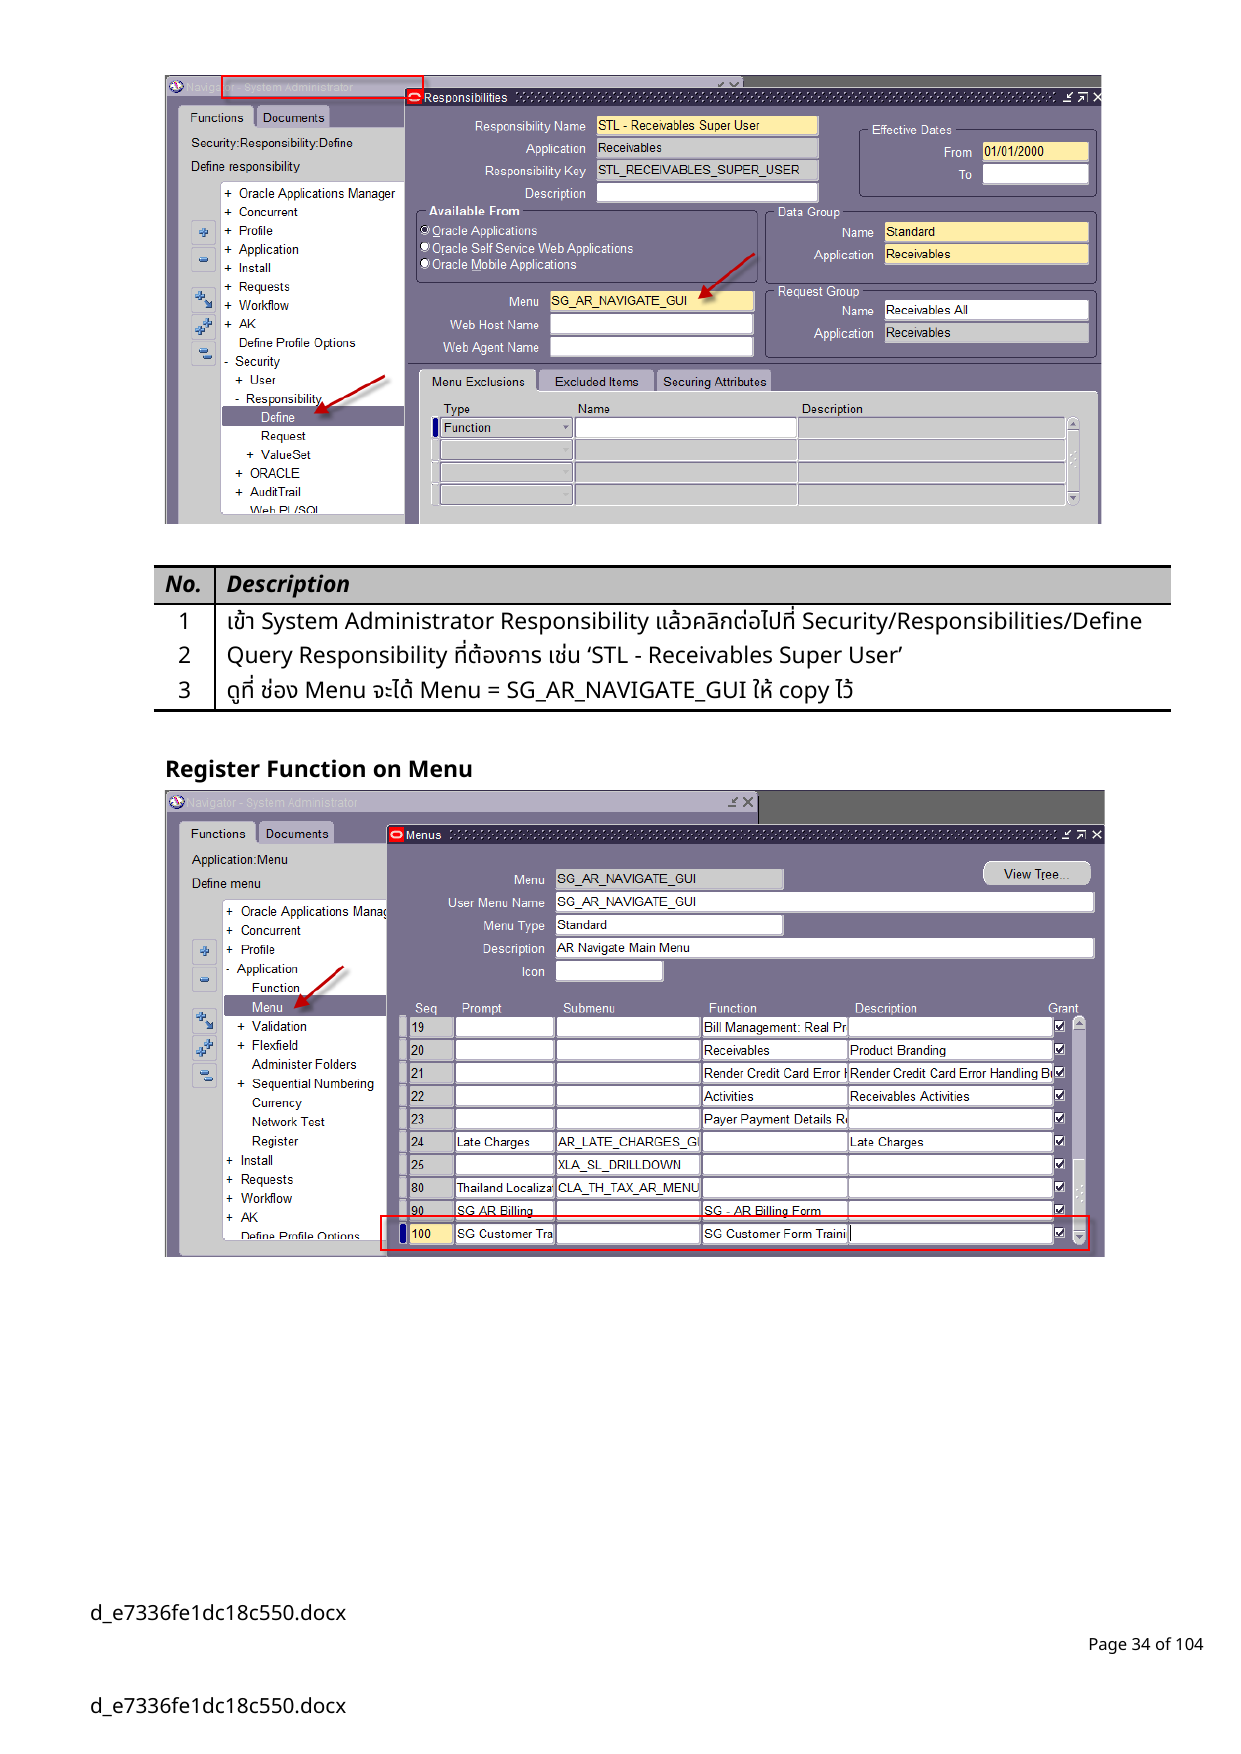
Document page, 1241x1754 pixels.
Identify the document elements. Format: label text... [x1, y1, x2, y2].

table_cell 1 [154, 605, 214, 639]
table_header Description [216, 568, 1171, 603]
picture [164, 790, 1105, 1257]
table_cell 3 [154, 674, 214, 709]
table_cell Query Responsibility ที่ต้องการ เช่น ‘STL - Receivables Super User’ [216, 640, 1171, 674]
table_cell เข้า System Administrator Responsibility แล้วคลิกต่อไปที่ Security/Responsibilities/Define [216, 605, 1171, 639]
text Register Function on Menu [165, 753, 1165, 784]
picture [164, 75, 1102, 524]
table_header No. [154, 568, 214, 603]
table_cell ดูที่ ช่อง Menu จะได้ Menu = SG_AR_NAVIGATE_GUI ให้ copy ไว้ [216, 674, 1171, 709]
table_cell 2 [154, 640, 214, 674]
